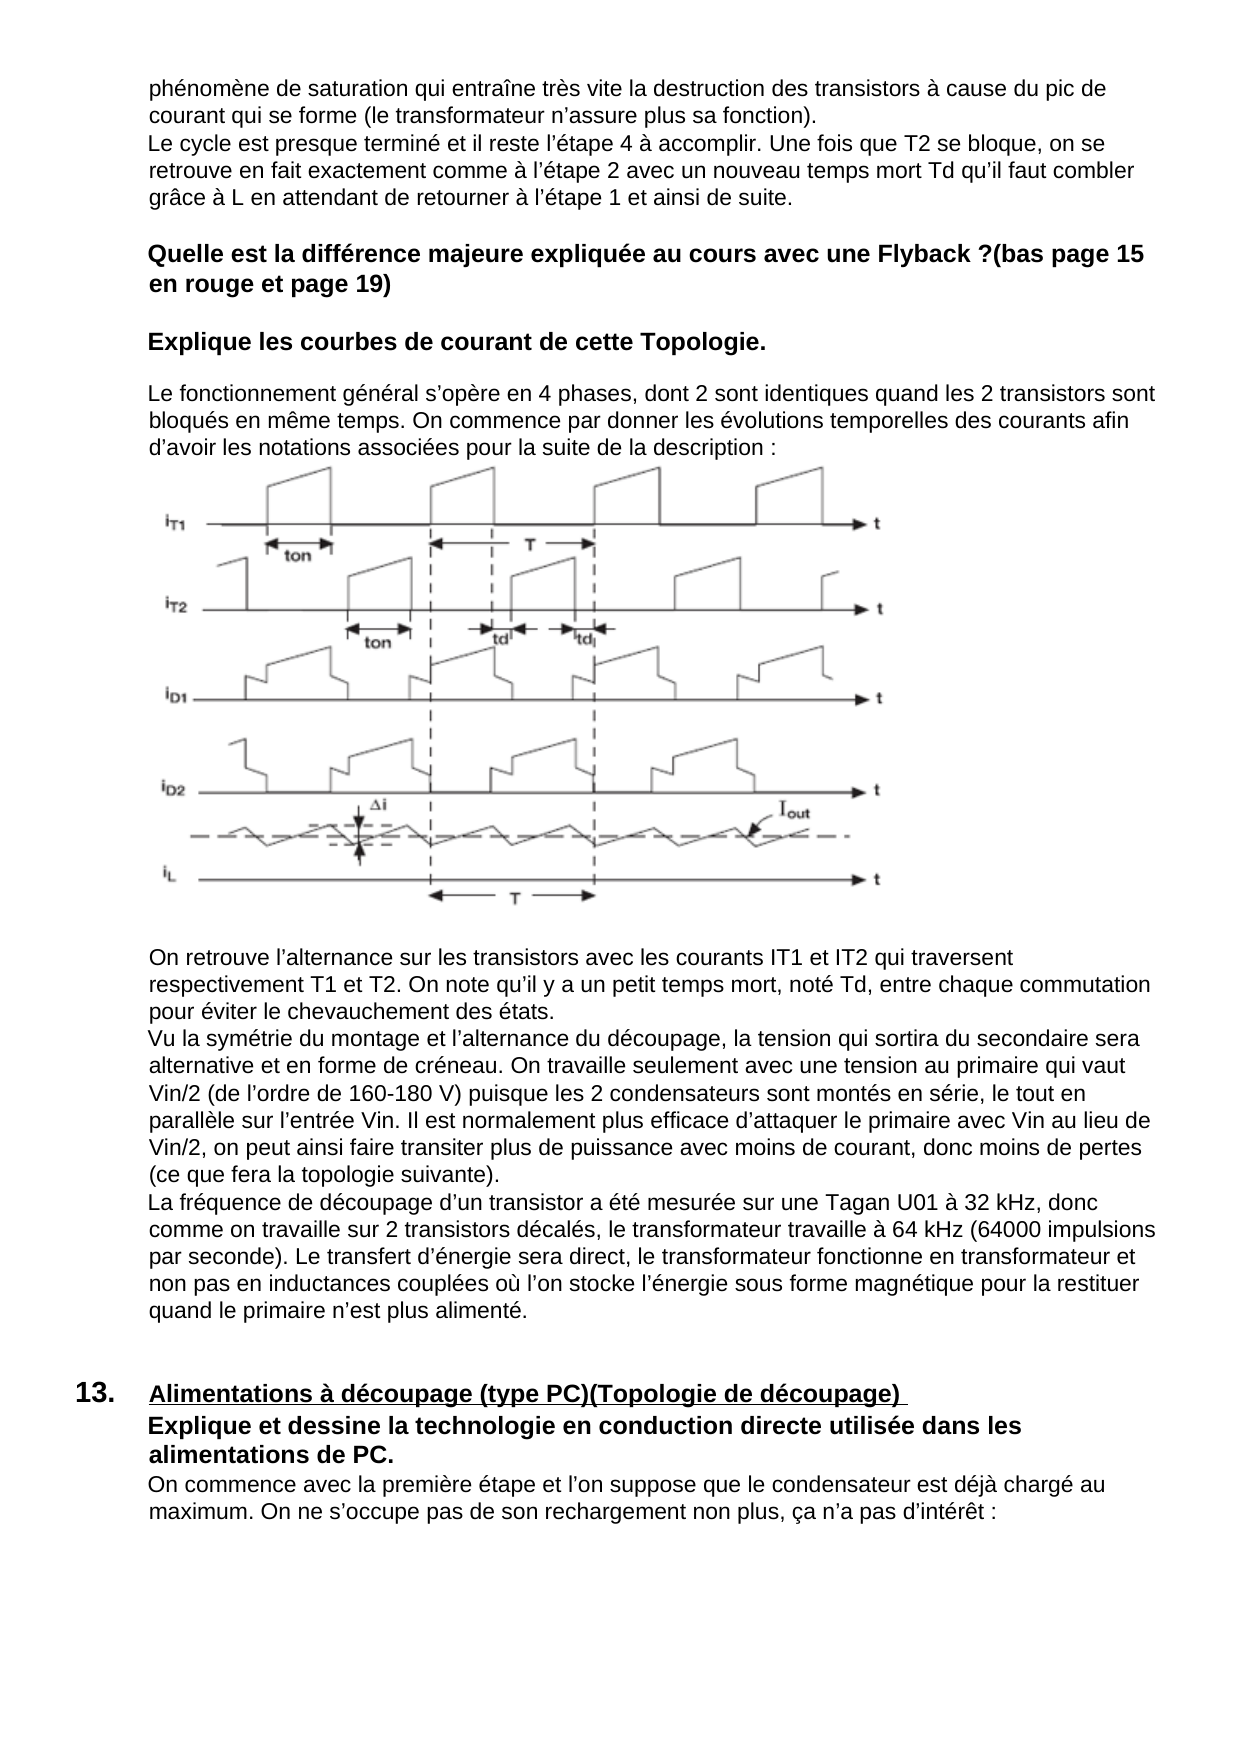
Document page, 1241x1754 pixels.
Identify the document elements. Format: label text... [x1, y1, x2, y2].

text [147, 75, 1165, 128]
picture [147, 461, 929, 915]
text On commence avec la première étape et l’on suppose que le condensateur est déjà chargé au maximum. On ne s’occupe pas de son rechargement non plus, ça n’a pas d’intérêt : [147, 1471, 1165, 1524]
text Vu la symétrie du montage et l’alternance du découpage, la tension qui sortira du secondaire sera alternative et en forme de créneau. On travaille seulement avec une tension au primaire qui vaut Vin/2 (de l’ordre de 160-180 V) puisque les 2 condensateurs sont montés en série, le tout en parallèle sur l’entrée Vin. Il est normalement plus efficace d’attaquer le primaire avec Vin au lieu de Vin/2, on peut ainsi faire transiter plus de puissance avec moins de courant, donc moins de pertes (ce que fera la topologie suivante). [147, 1025, 1165, 1187]
text Le fonctionnement général s’opère en 4 phases, dont 2 sont identiques quand les 2 transistors sont bloqués en même temps. On commence par donner les évolutions temporelles des courants afin d’avoir les notations associées pour la suite de la description : [147, 380, 1165, 461]
text Le cycle est presque terminé et il reste l’étape 4 à accomplir. Une fois que T2 se bloque, on se retrouve en fait exactement comme à l’étape 2 avec un nouveau temps mort Td qu’il faut combler grâce à L en attendant de retourner à l’étape 1 et ainsi de suite. [147, 130, 1165, 210]
text Quelle est la différence majeure expliquée au cours avec une Flyback ?(bas page 15 en rouge et page 19) [147, 239, 1165, 298]
text On retrouve l’alternance sur les transistors avec les courants IT1 et IT2 qui traversent respectivement T1 et T2. On note qu’il y a un petit temps mort, noté Td, entre chaque commutation pour éviter le chevauchement des états. [147, 916, 1165, 1024]
text La fréquence de découpage d’un transistor a été mesurée sur une Tagan U01 à 32 kHz, donc comme on travaille sur 2 transistors décalés, le transformateur travaille à 64 kHz (64000 impulsions par seconde). Le transfert d’énergie sera direct, le transformateur fonctionne en transformateur et non pas en inductances couplées où l’on stocke l’énergie sous forme magnétique pour la restituer quand le primaire n’est plus alimenté. [147, 1188, 1165, 1323]
text Explique les courbes de courant de cette Topologie. [147, 327, 1165, 356]
list Alimentations à découpage (type PC)(Topologie de découpage) [75, 1375, 1165, 1409]
text Explique et dessine la technologie en conduction directe utilisée dans les alimentations de PC. [147, 1411, 1165, 1469]
